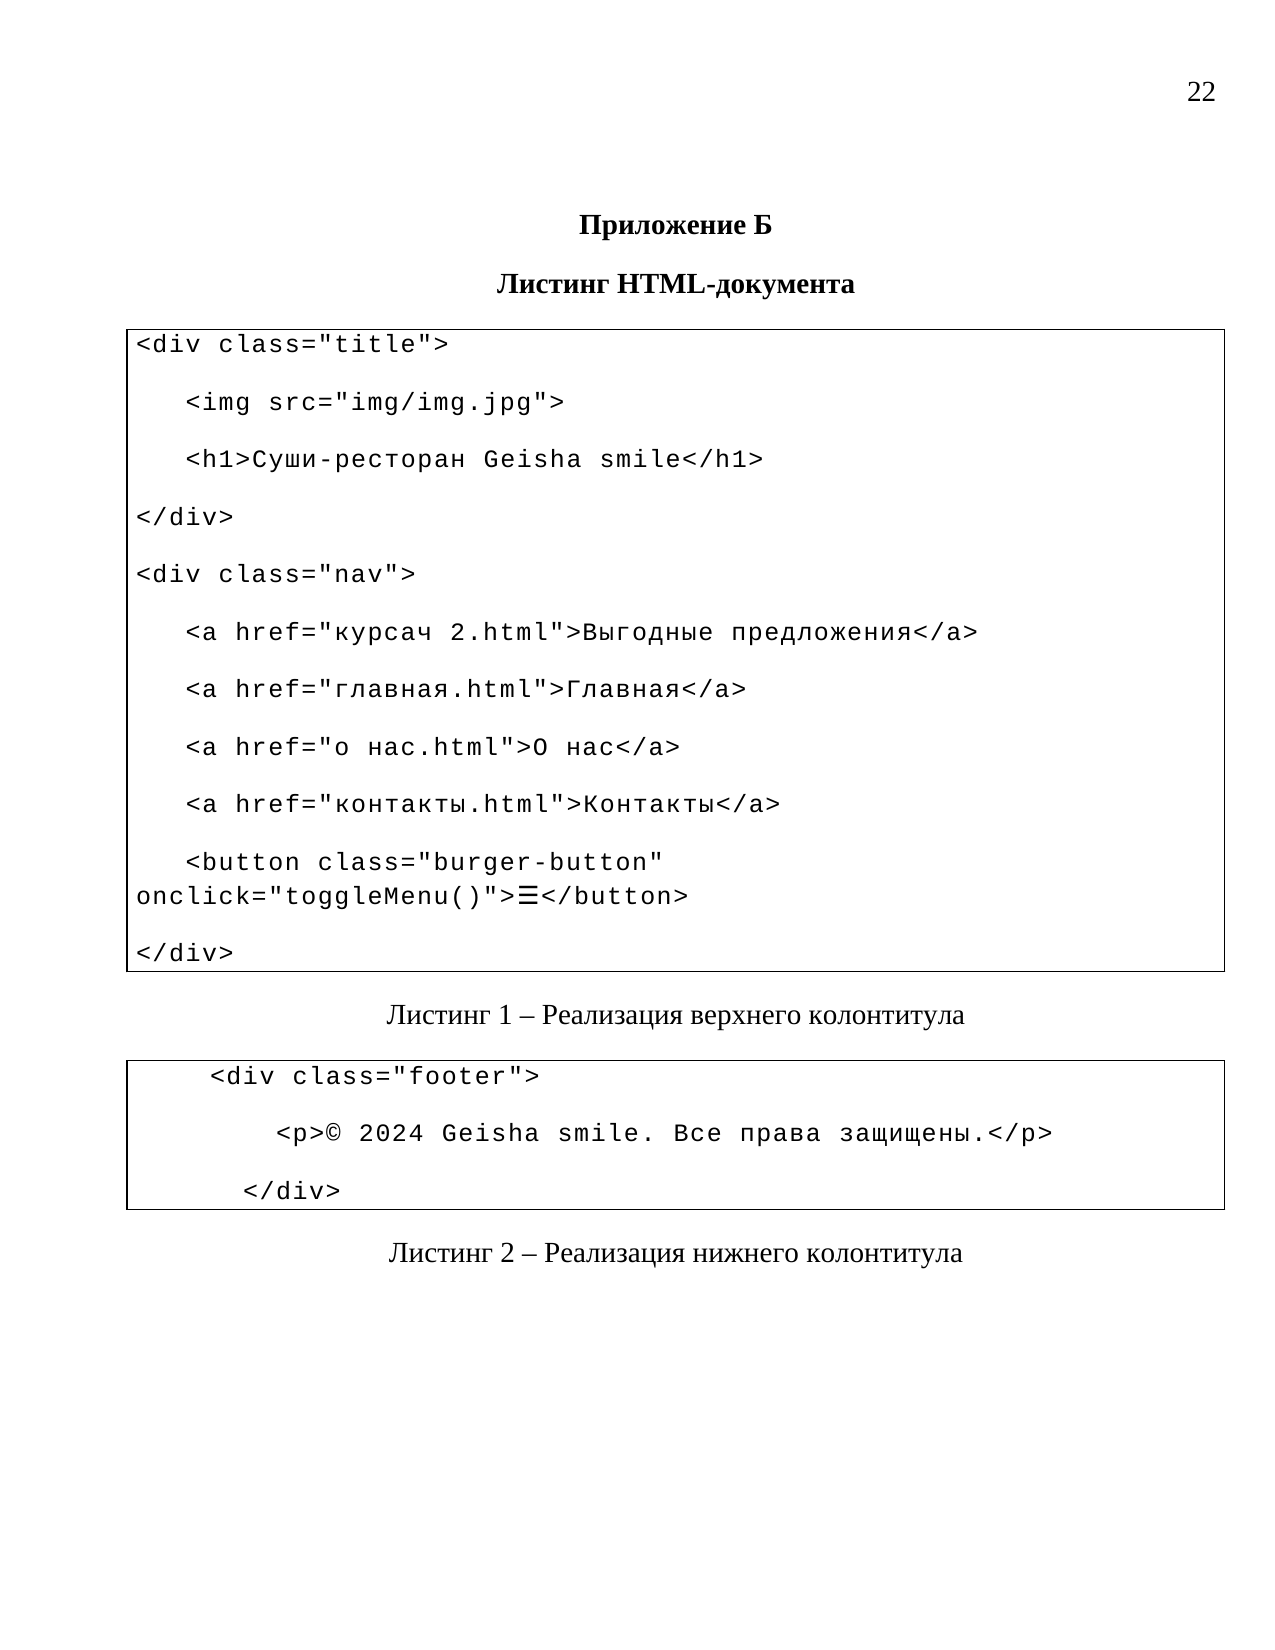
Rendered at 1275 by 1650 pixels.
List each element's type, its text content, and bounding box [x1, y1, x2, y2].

subtitle <div class="footer"> [128, 1061, 1224, 1092]
subtitle <div class="title"> [128, 330, 1224, 360]
text Листинг 1 – Реализация верхнего колонтитула [136, 997, 1216, 1031]
subtitle <img src="img/img.jpg"> [128, 386, 1224, 418]
subtitle <div class="nav"> [128, 559, 1224, 590]
text Листинг HTML-документа [136, 266, 1216, 299]
text Листинг 2 – Реализация нижнего колонтитула [136, 1235, 1216, 1268]
subtitle <h1>Суши-ресторан Geisha smile</h1> [128, 444, 1224, 475]
subtitle <a href="о нас.html">О нас</a> [128, 731, 1224, 763]
subtitle </div> [128, 938, 1224, 971]
subtitle <a href="главная.html">Главная</a> [128, 674, 1224, 705]
subtitle </div> [128, 501, 1224, 533]
subtitle <p>© 2024 Geisha smile. Все права защищены.</p> [128, 1118, 1224, 1149]
subtitle <a href="курсач 2.html">Выгодные предложения</a> [128, 616, 1224, 648]
subtitle <a href="контакты.html">Контакты</a> [128, 789, 1224, 820]
subtitle Приложение Б [136, 207, 1216, 241]
subtitle <button class="burger-button" onclick="toggleMenu()">☰</button> [128, 846, 1224, 912]
subtitle </div> [128, 1175, 1224, 1209]
